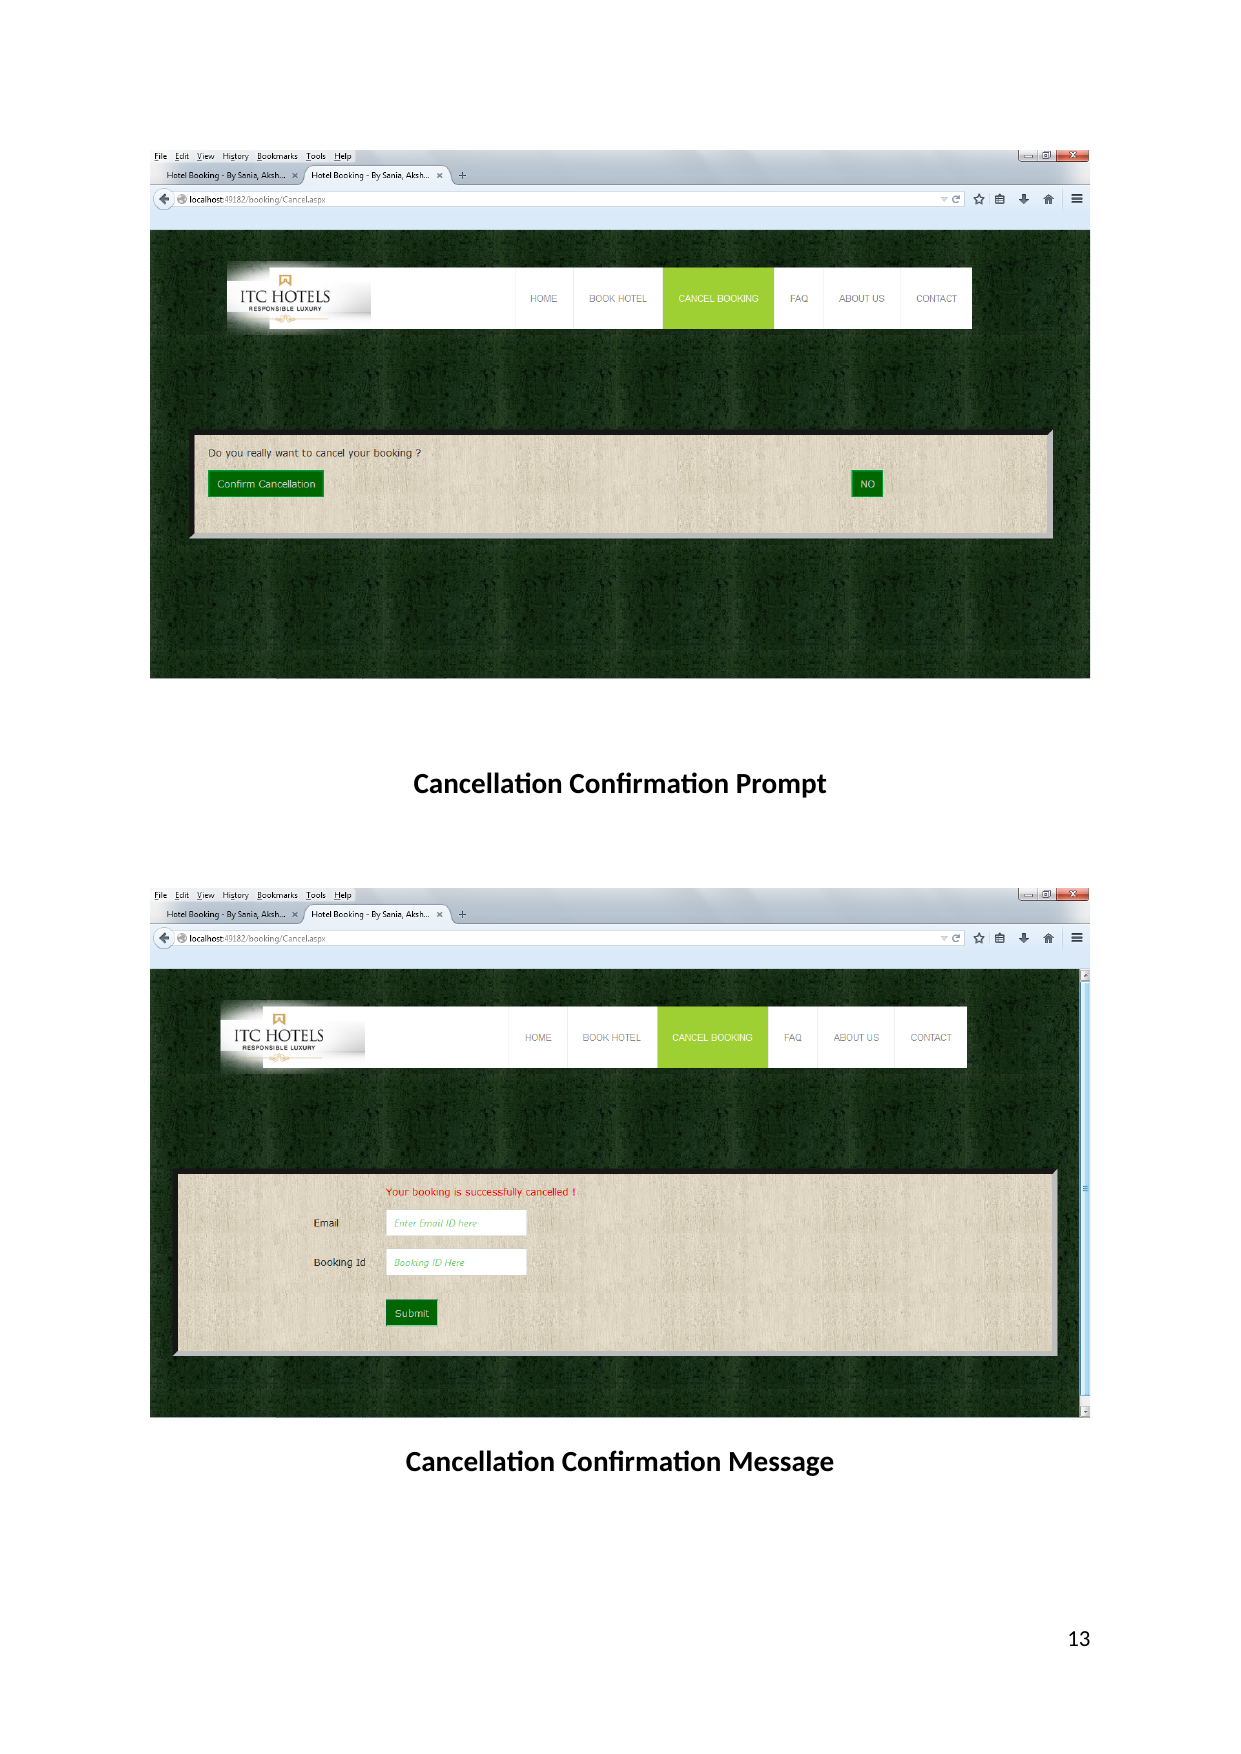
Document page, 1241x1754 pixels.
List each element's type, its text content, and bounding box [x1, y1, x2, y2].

text Cancellation Confirmation Message [150, 1443, 1090, 1478]
picture [150, 150, 1091, 679]
text Cancellation Confirmation Prompt [150, 765, 1090, 801]
picture [150, 888, 1091, 1418]
